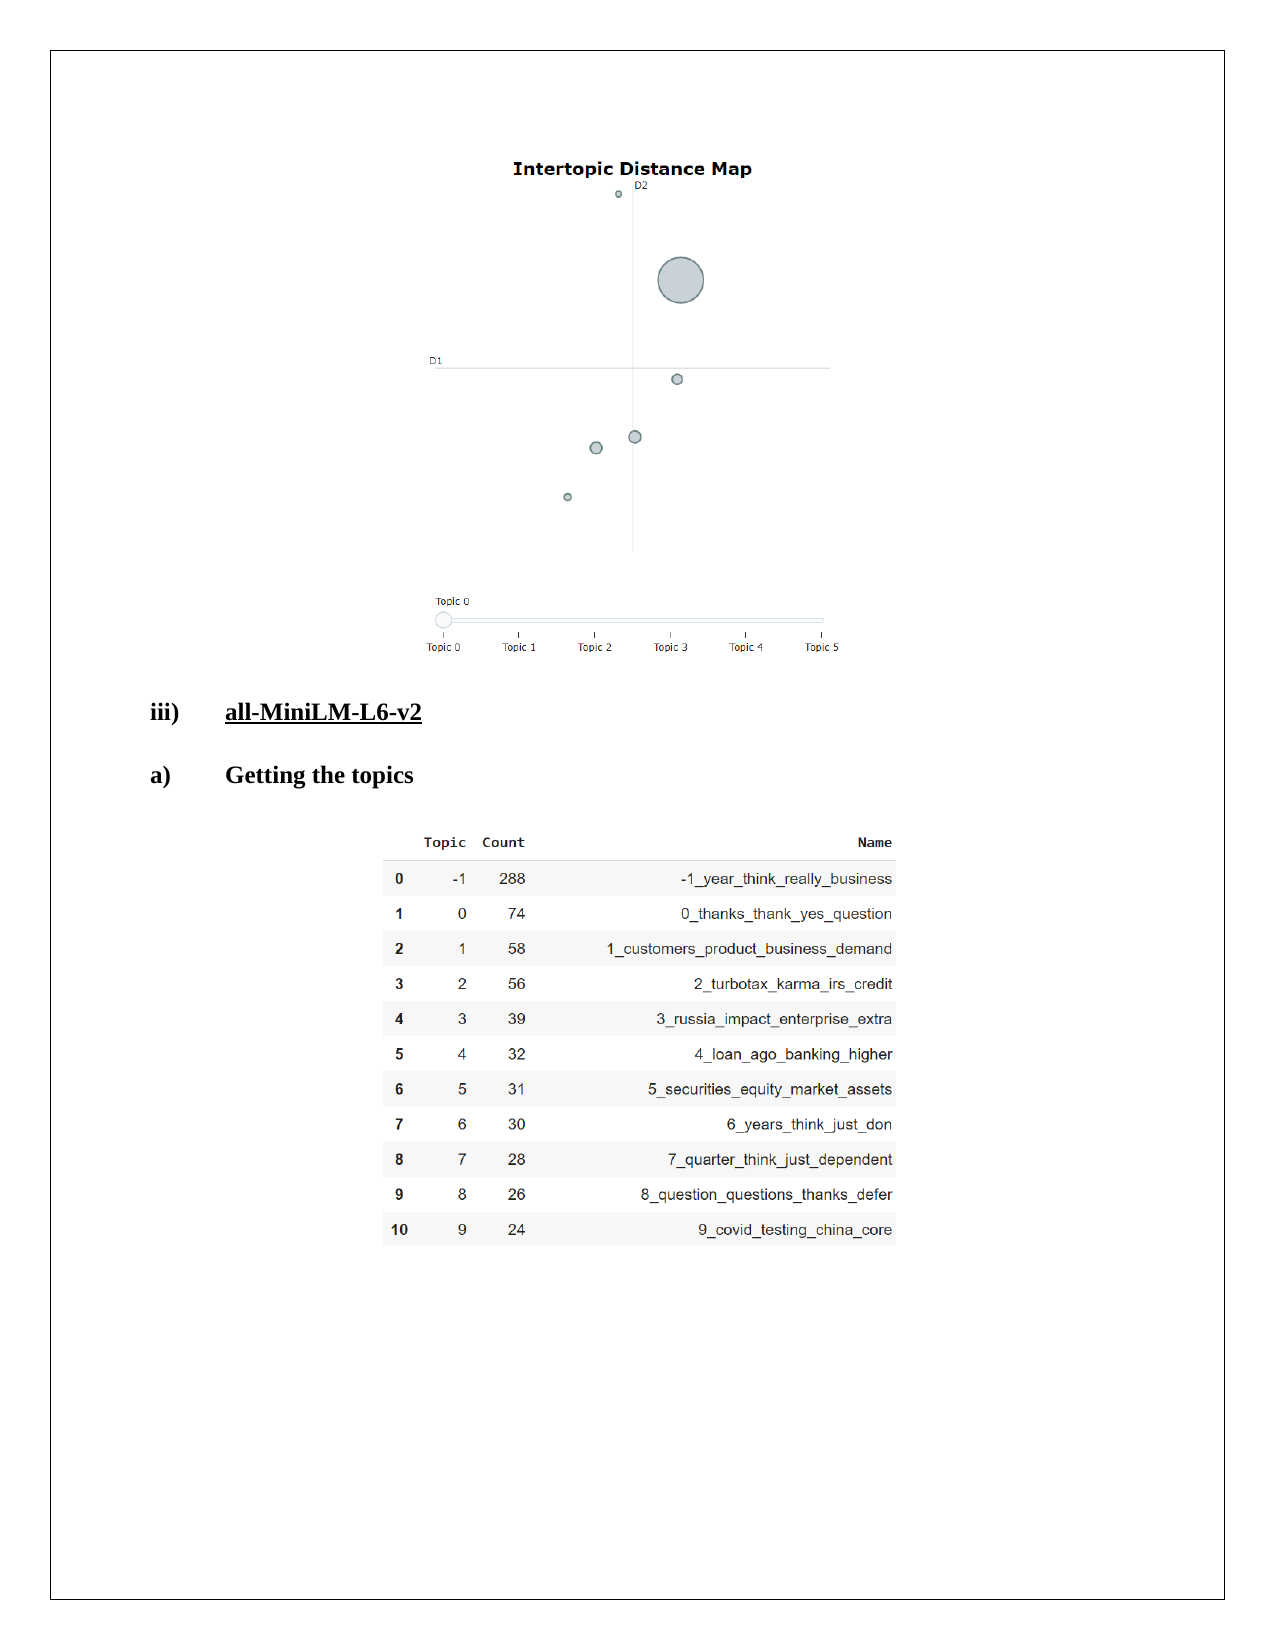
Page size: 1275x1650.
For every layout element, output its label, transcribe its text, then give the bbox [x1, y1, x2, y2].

list all-MiniLM-L6-v2 [150, 697, 1125, 726]
picture [402, 150, 873, 664]
list Getting the topics [150, 761, 1125, 789]
picture [379, 823, 896, 1245]
